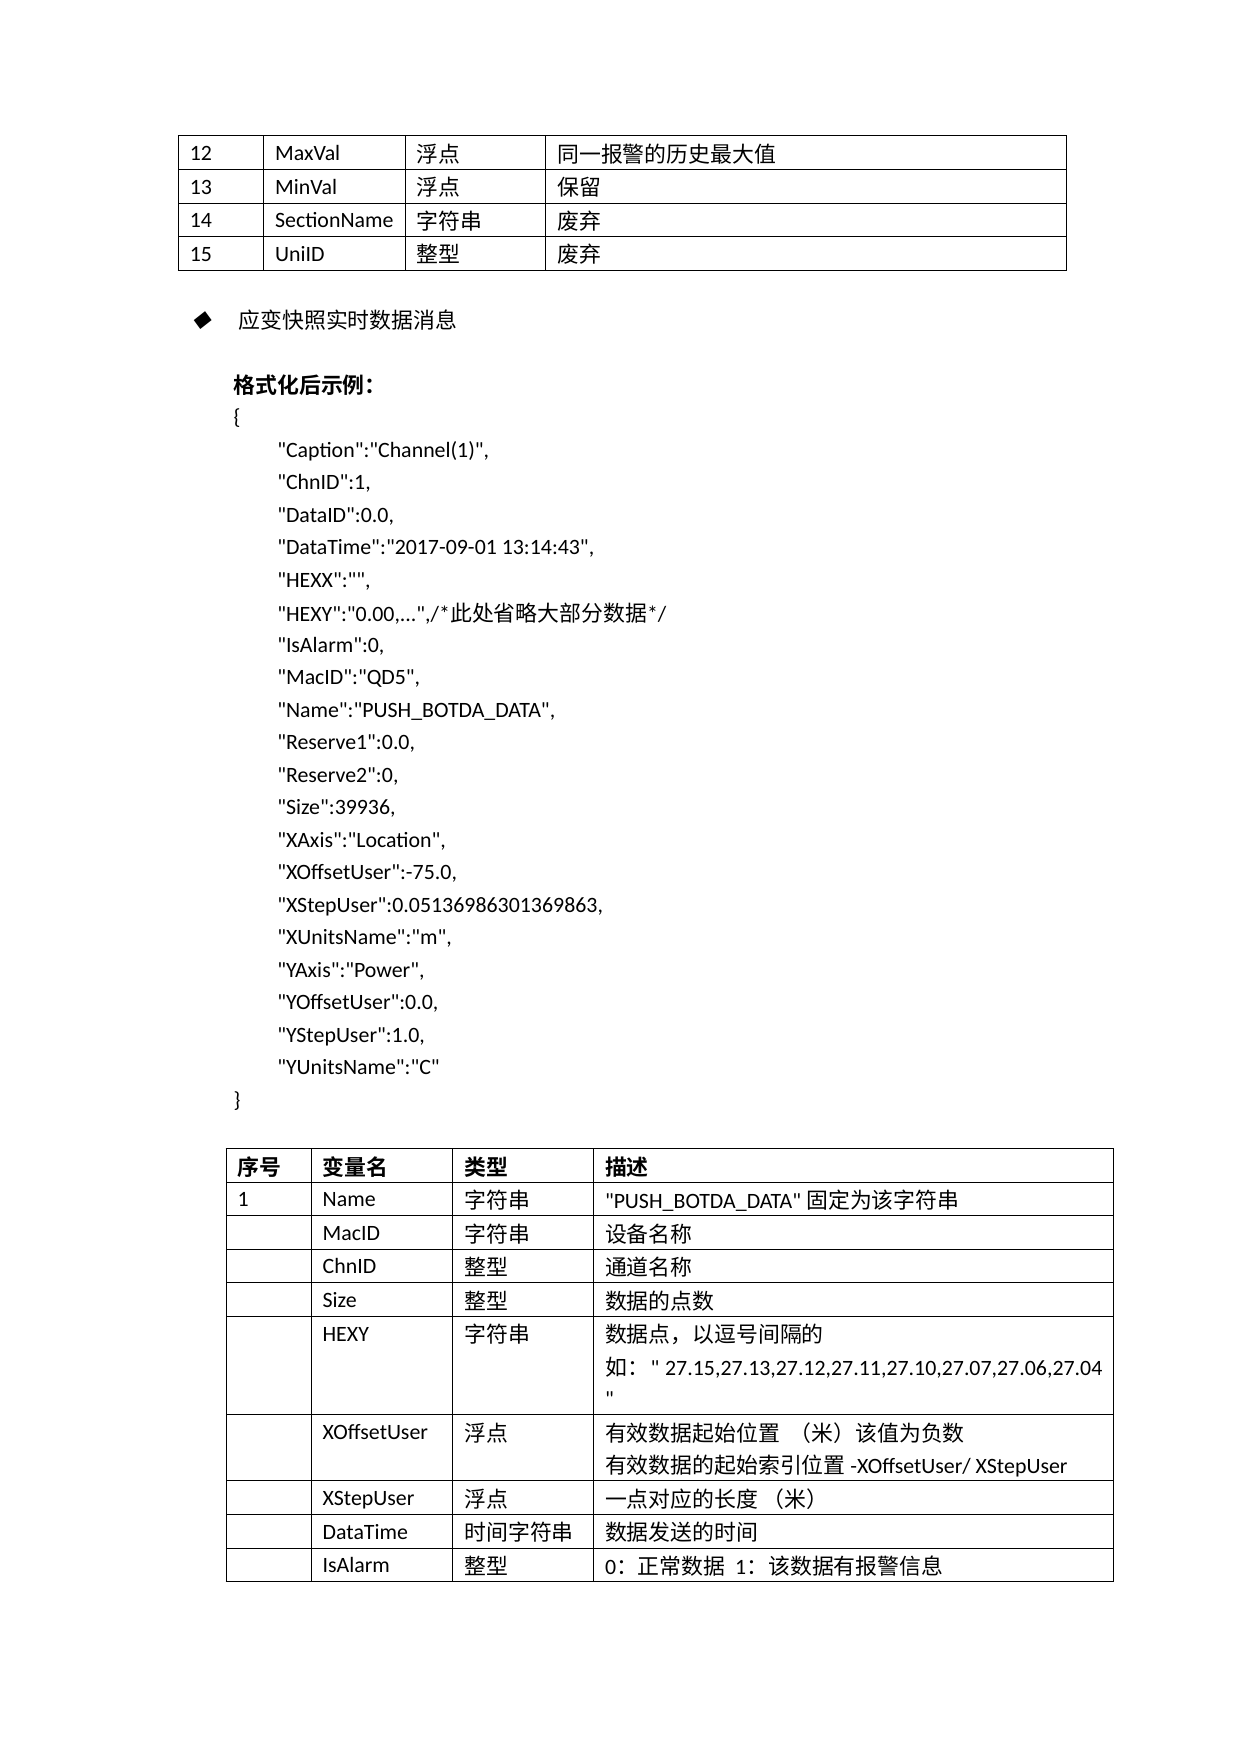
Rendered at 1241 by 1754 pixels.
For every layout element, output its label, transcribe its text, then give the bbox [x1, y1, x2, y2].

table_cell 数据发送的时间 [594, 1515, 1113, 1547]
text "XUnitsName":"m", [233, 921, 1087, 953]
text { [233, 401, 1087, 433]
text "Reserve1":0.0, [233, 726, 1087, 758]
text "DataID":0.0, [233, 498, 1087, 531]
text "YOffsetUser":0.0, [233, 986, 1087, 1018]
table_cell 废弃 [546, 237, 1066, 269]
table_cell 数据点，以逗号间隔的 如：" 27.15,27.13,27.12,27.11,27.10,27.07,27.06,27.04 " [594, 1317, 1113, 1414]
table_cell 浮点 [406, 136, 545, 169]
table_header 变量名 [312, 1149, 452, 1182]
table_cell [227, 1250, 311, 1282]
table_cell HEXY [312, 1317, 452, 1414]
table_cell [227, 1216, 311, 1249]
table_cell 浮点 [453, 1415, 593, 1480]
text "Name":"PUSH_BOTDA_DATA", [233, 693, 1087, 726]
text "Caption":"Channel(1)", [233, 433, 1087, 466]
table_cell SectionName [264, 204, 405, 236]
table_cell 设备名称 [594, 1216, 1113, 1249]
table_cell 12 [179, 136, 263, 169]
table_cell [227, 1515, 311, 1547]
table_cell UniID [264, 237, 405, 269]
table_cell 0：正常数据 1：该数据有报警信息 [594, 1549, 1113, 1581]
table_cell XOffsetUser [312, 1415, 452, 1480]
table_cell MaxVal [264, 136, 405, 169]
table_cell 15 [179, 237, 263, 269]
table_cell [227, 1549, 311, 1581]
table_cell 14 [179, 204, 263, 236]
table_cell DataTime [312, 1515, 452, 1547]
table_cell 整型 [453, 1250, 593, 1282]
text "ChnID":1, [233, 466, 1087, 498]
table_cell Name [312, 1183, 452, 1215]
text "YAxis":"Power", [233, 953, 1087, 986]
text "YStepUser":1.0, [233, 1018, 1087, 1051]
table_cell 1 [227, 1183, 311, 1215]
table_cell 整型 [453, 1549, 593, 1581]
text "YUnitsName":"C" [233, 1051, 1087, 1083]
table_cell 整型 [453, 1283, 593, 1316]
text "XAxis":"Location", [233, 823, 1087, 856]
table_header 描述 [594, 1149, 1113, 1182]
table_cell 通道名称 [594, 1250, 1113, 1282]
table_cell 13 [179, 170, 263, 202]
table_cell 保留 [546, 170, 1066, 202]
table_cell MinVal [264, 170, 405, 202]
table_cell [227, 1317, 311, 1414]
table_cell 时间字符串 [453, 1515, 593, 1547]
table_cell 浮点 [453, 1481, 593, 1514]
table_cell 一点对应的长度 （米） [594, 1481, 1113, 1514]
table_cell 整型 [406, 237, 545, 269]
table_cell 字符串 [453, 1216, 593, 1249]
table_cell Size [312, 1283, 452, 1316]
table_cell ChnID [312, 1250, 452, 1282]
table_cell "PUSH_BOTDA_DATA" 固定为该字符串 [594, 1183, 1113, 1215]
text "IsAlarm":0, [233, 628, 1087, 661]
table_cell 字符串 [406, 204, 545, 236]
text "Reserve2":0, [233, 758, 1087, 791]
text "Size":39936, [233, 791, 1087, 823]
text "HEXX":"", [233, 563, 1087, 596]
text 格式化后示例： [233, 368, 1087, 401]
text "DataTime":"2017-09-01 13:14:43", [233, 531, 1087, 563]
table_cell [227, 1415, 311, 1480]
table_cell 数据的点数 [594, 1283, 1113, 1316]
table_cell 浮点 [406, 170, 545, 202]
table_cell 字符串 [453, 1183, 593, 1215]
table_cell [227, 1481, 311, 1514]
text "MacID":"QD5", [233, 661, 1087, 693]
list 应变快照实时数据消息 [189, 303, 1087, 336]
text "XOffsetUser":-75.0, [233, 856, 1087, 888]
table_cell MacID [312, 1216, 452, 1249]
table_header 类型 [453, 1149, 593, 1182]
text "XStepUser":0.05136986301369863, [233, 888, 1087, 921]
table_cell [227, 1283, 311, 1316]
table_cell XStepUser [312, 1481, 452, 1514]
table_cell 有效数据起始位置 （米）该值为负数 有效数据的起始索引位置 -XOffsetUser/ XStepUser [594, 1415, 1113, 1480]
table_cell 废弃 [546, 204, 1066, 236]
text "HEXY":"0.00,...",/*此处省略大部分数据*/ [233, 596, 1087, 628]
table_cell IsAlarm [312, 1549, 452, 1581]
table_cell 同一报警的历史最大值 [546, 136, 1066, 169]
text } [233, 1083, 1087, 1116]
table_header 序号 [227, 1149, 311, 1182]
table_cell 字符串 [453, 1317, 593, 1414]
